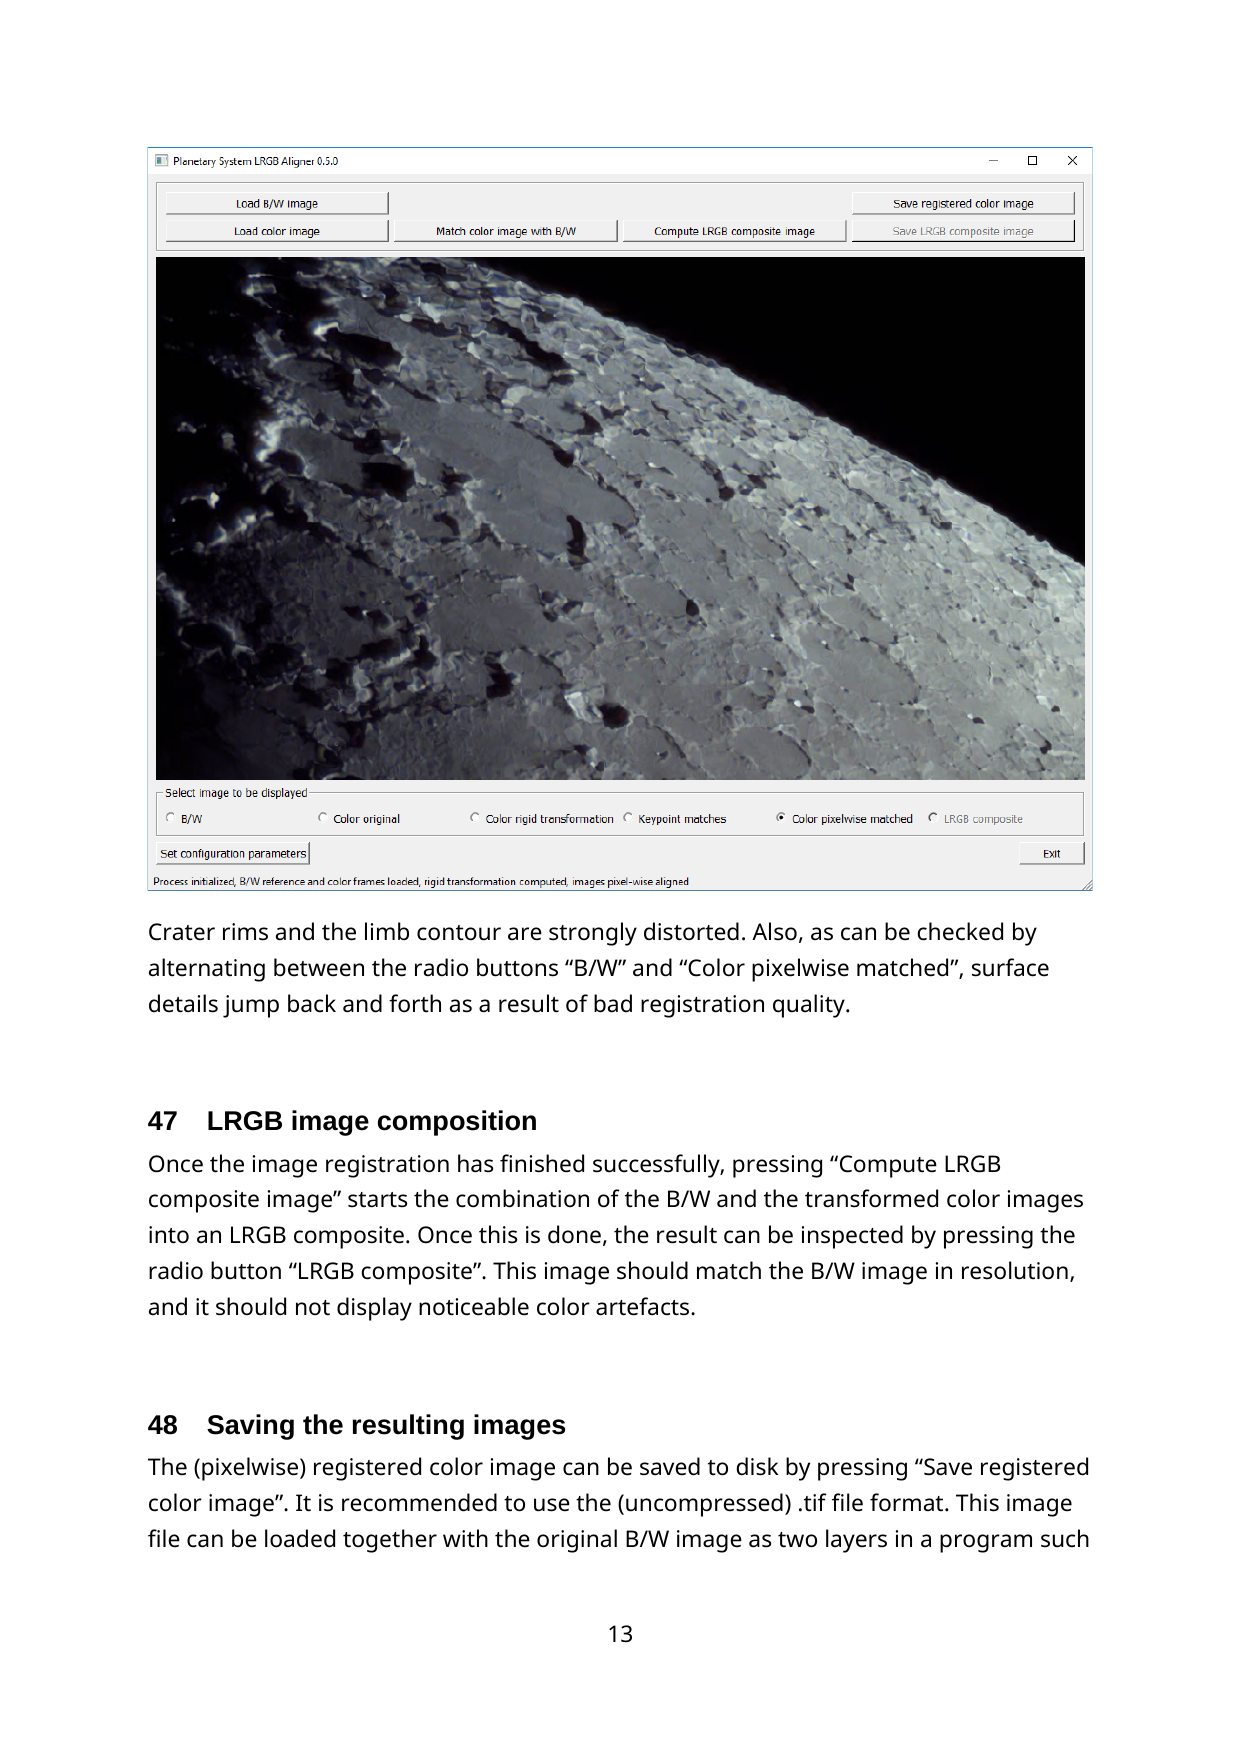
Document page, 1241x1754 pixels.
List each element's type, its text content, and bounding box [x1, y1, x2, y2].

text Crater rims and the limb contour are strongly distorted. Also, as can be checked by alternating between the radio buttons “B/W” and “Color pixelwise matched”, surface details jump back and forth as a result of bad registration quality. [148, 916, 1093, 1019]
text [148, 1451, 1093, 1554]
text Once the image registration has finished successfully, pressing “Compute LRGB composite image” starts the combination of the B/W and the transformed color images into an LRGB composite. Once this is done, the result can be inspected by pressing the radio button “LRGB composite”. This image should match the B/W image in resolution, and it should not display noticeable color artefacts. [148, 1147, 1093, 1322]
picture [147, 147, 1093, 891]
subtitle LRGB image composition [148, 1105, 1093, 1137]
subtitle Saving the resulting images [148, 1409, 1093, 1440]
